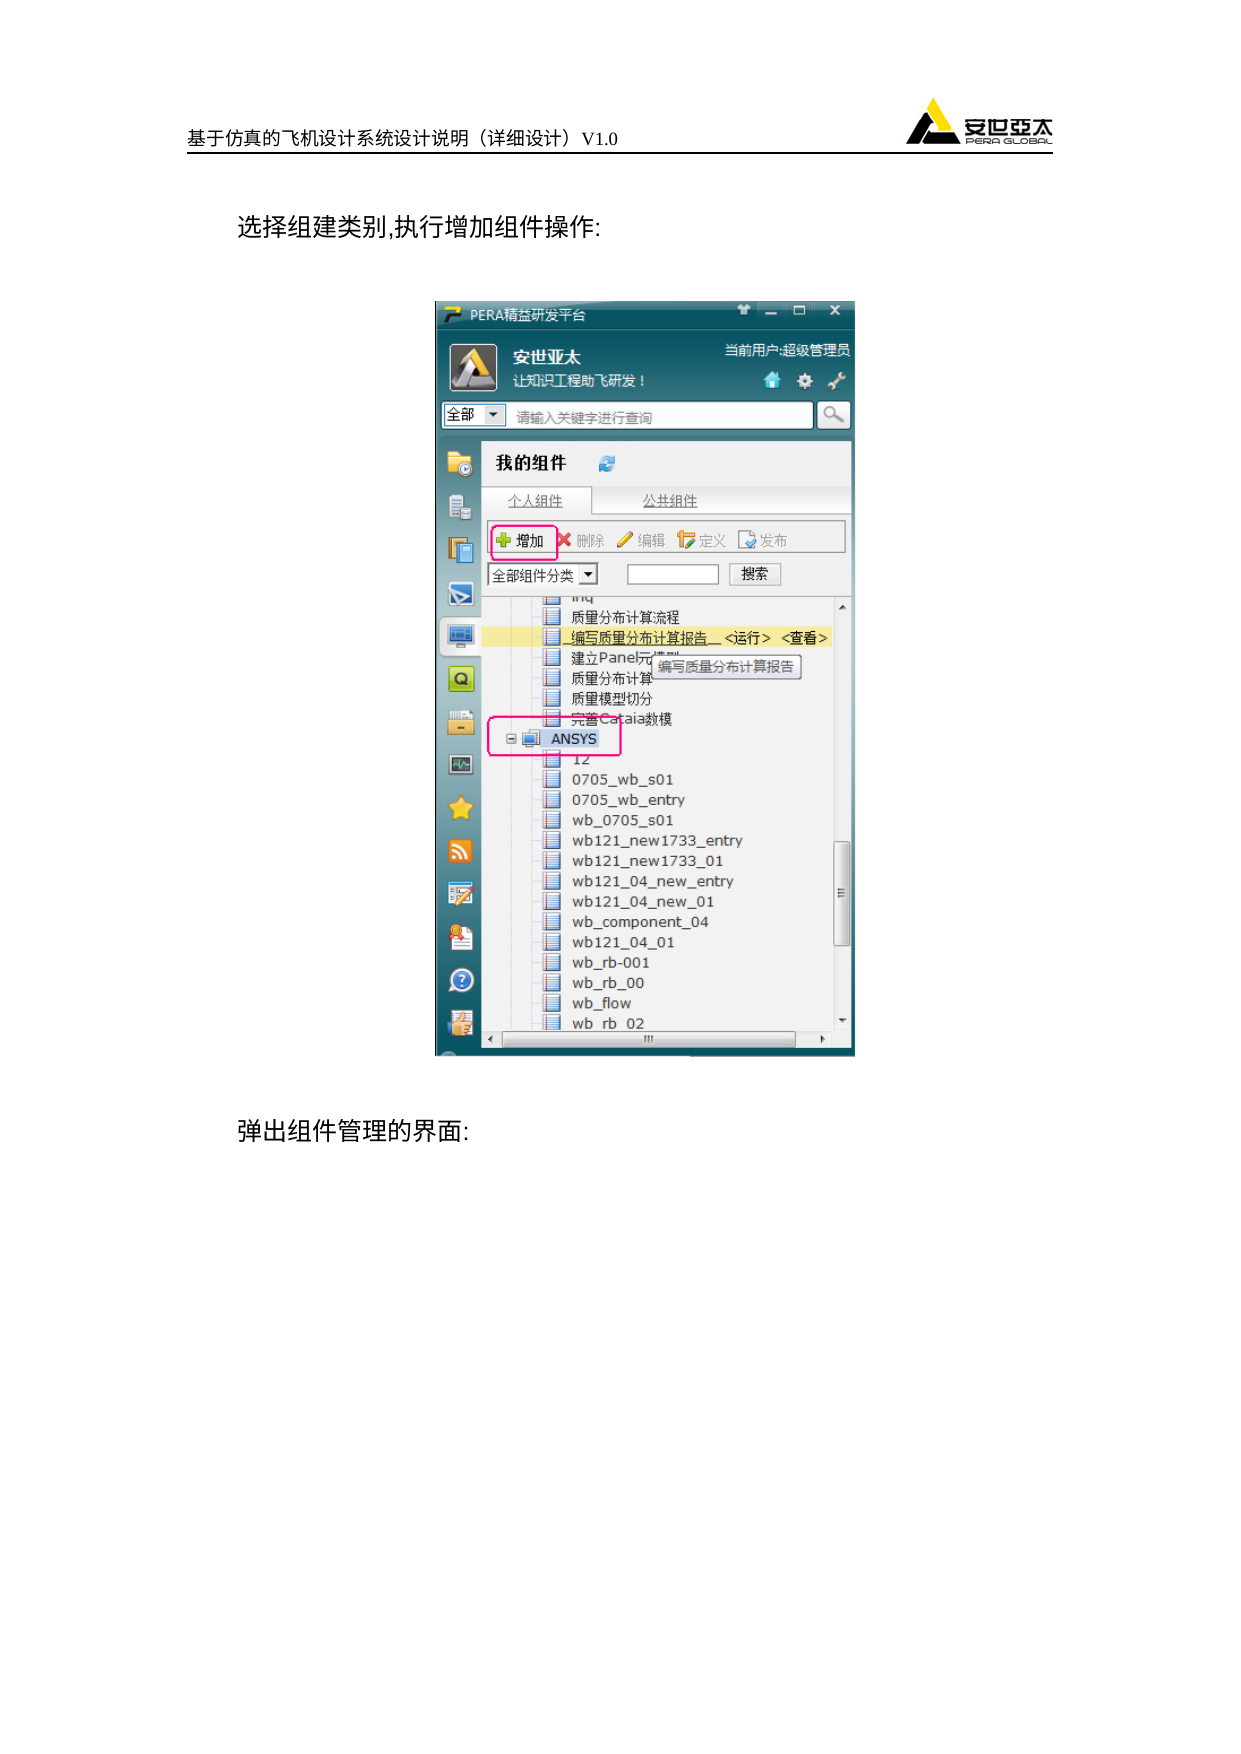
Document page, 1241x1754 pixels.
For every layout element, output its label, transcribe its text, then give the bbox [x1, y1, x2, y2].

text 选择组建类别,执行增加组件操作: [187, 208, 1053, 244]
picture [435, 301, 856, 1057]
text 弹出组件管理的界面: [187, 1112, 1053, 1148]
picture [899, 95, 1053, 145]
